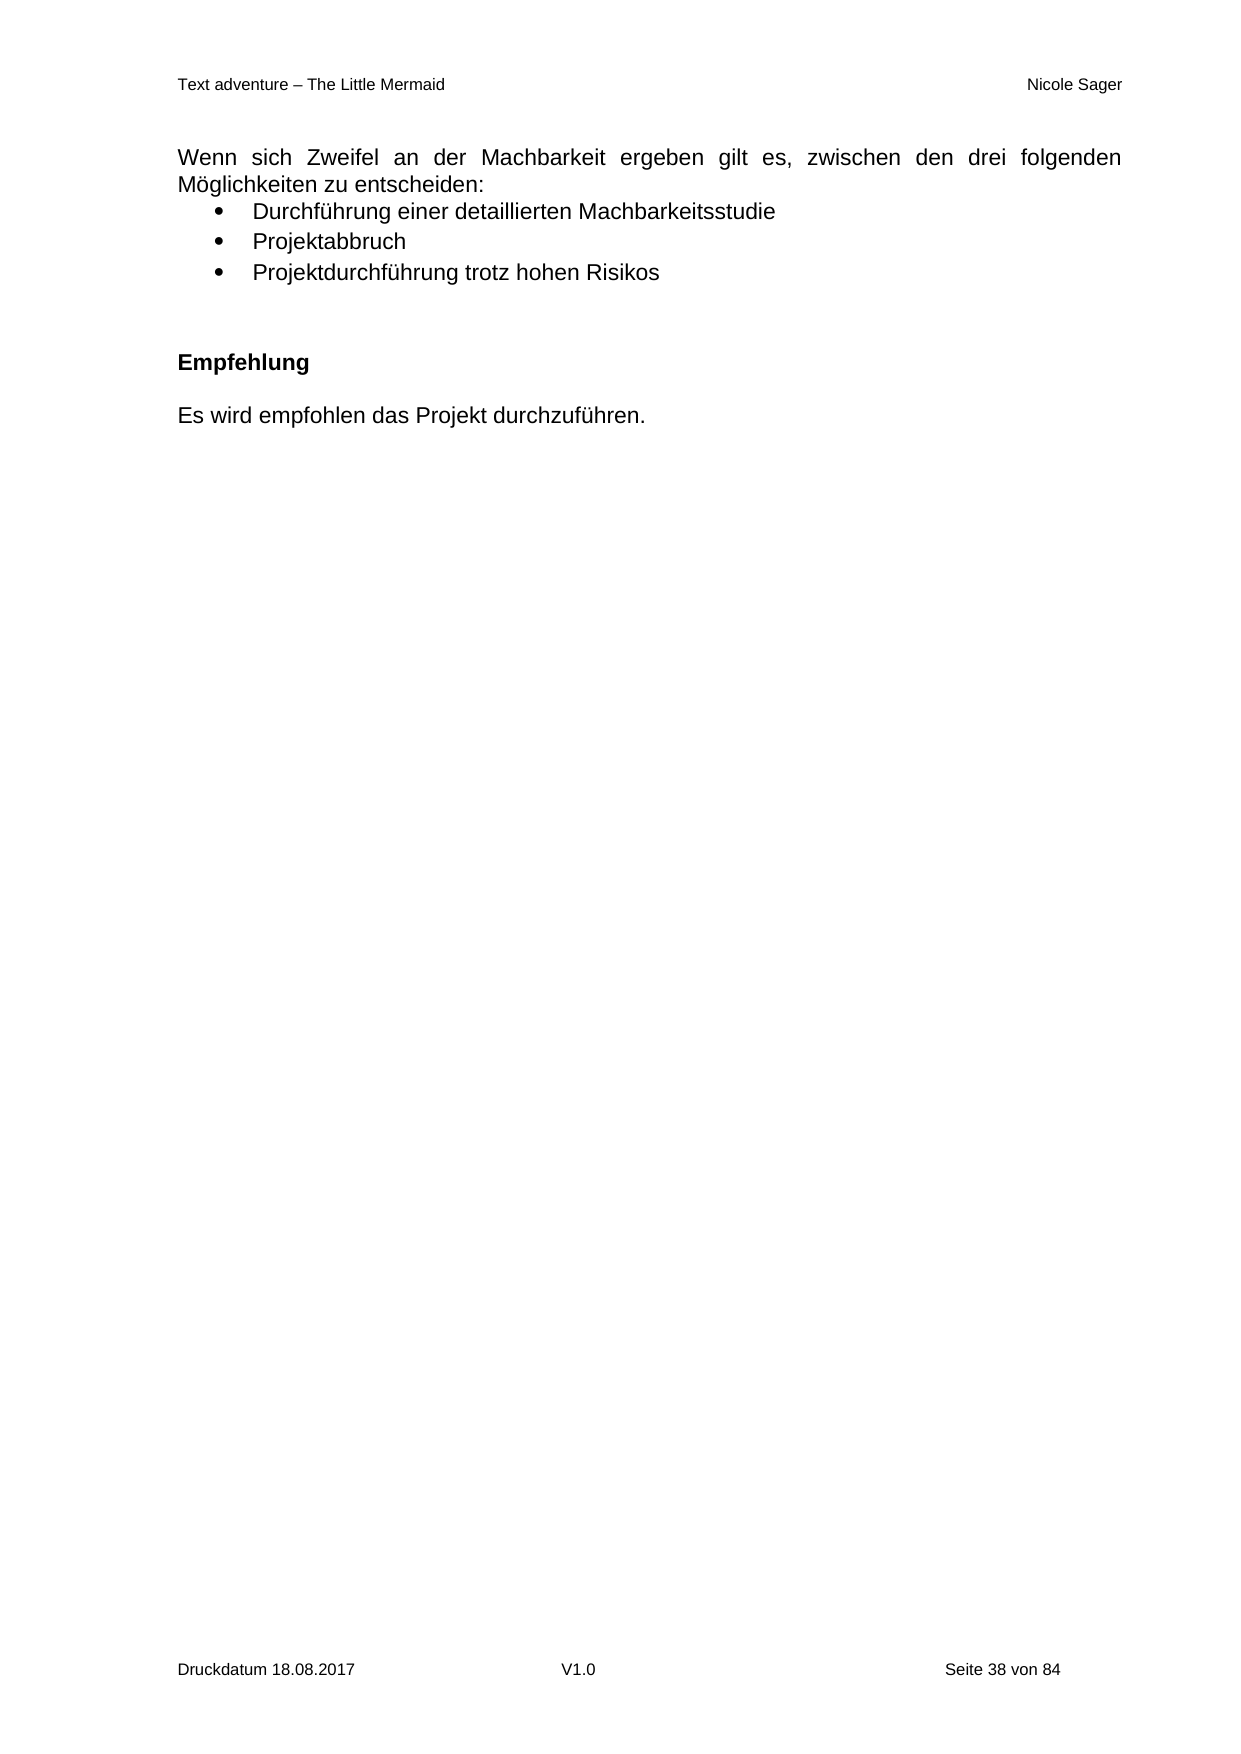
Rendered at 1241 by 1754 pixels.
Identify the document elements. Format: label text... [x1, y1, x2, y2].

list Durchführung einer detaillierten Machbarkeitsstudie [215, 198, 1122, 224]
list Projektdurchführung trotz hohen Risikos [215, 258, 1122, 285]
text Empfehlung [177, 348, 1122, 375]
text Es wird empfohlen das Projekt durchzuführen. [177, 402, 1122, 428]
text Wenn sich Zweifel an der Machbarkeit ergeben gilt es, zwischen den drei folgenden Möglichkeiten zu entscheiden: [177, 144, 1122, 197]
list Projektabbruch [215, 228, 1122, 255]
